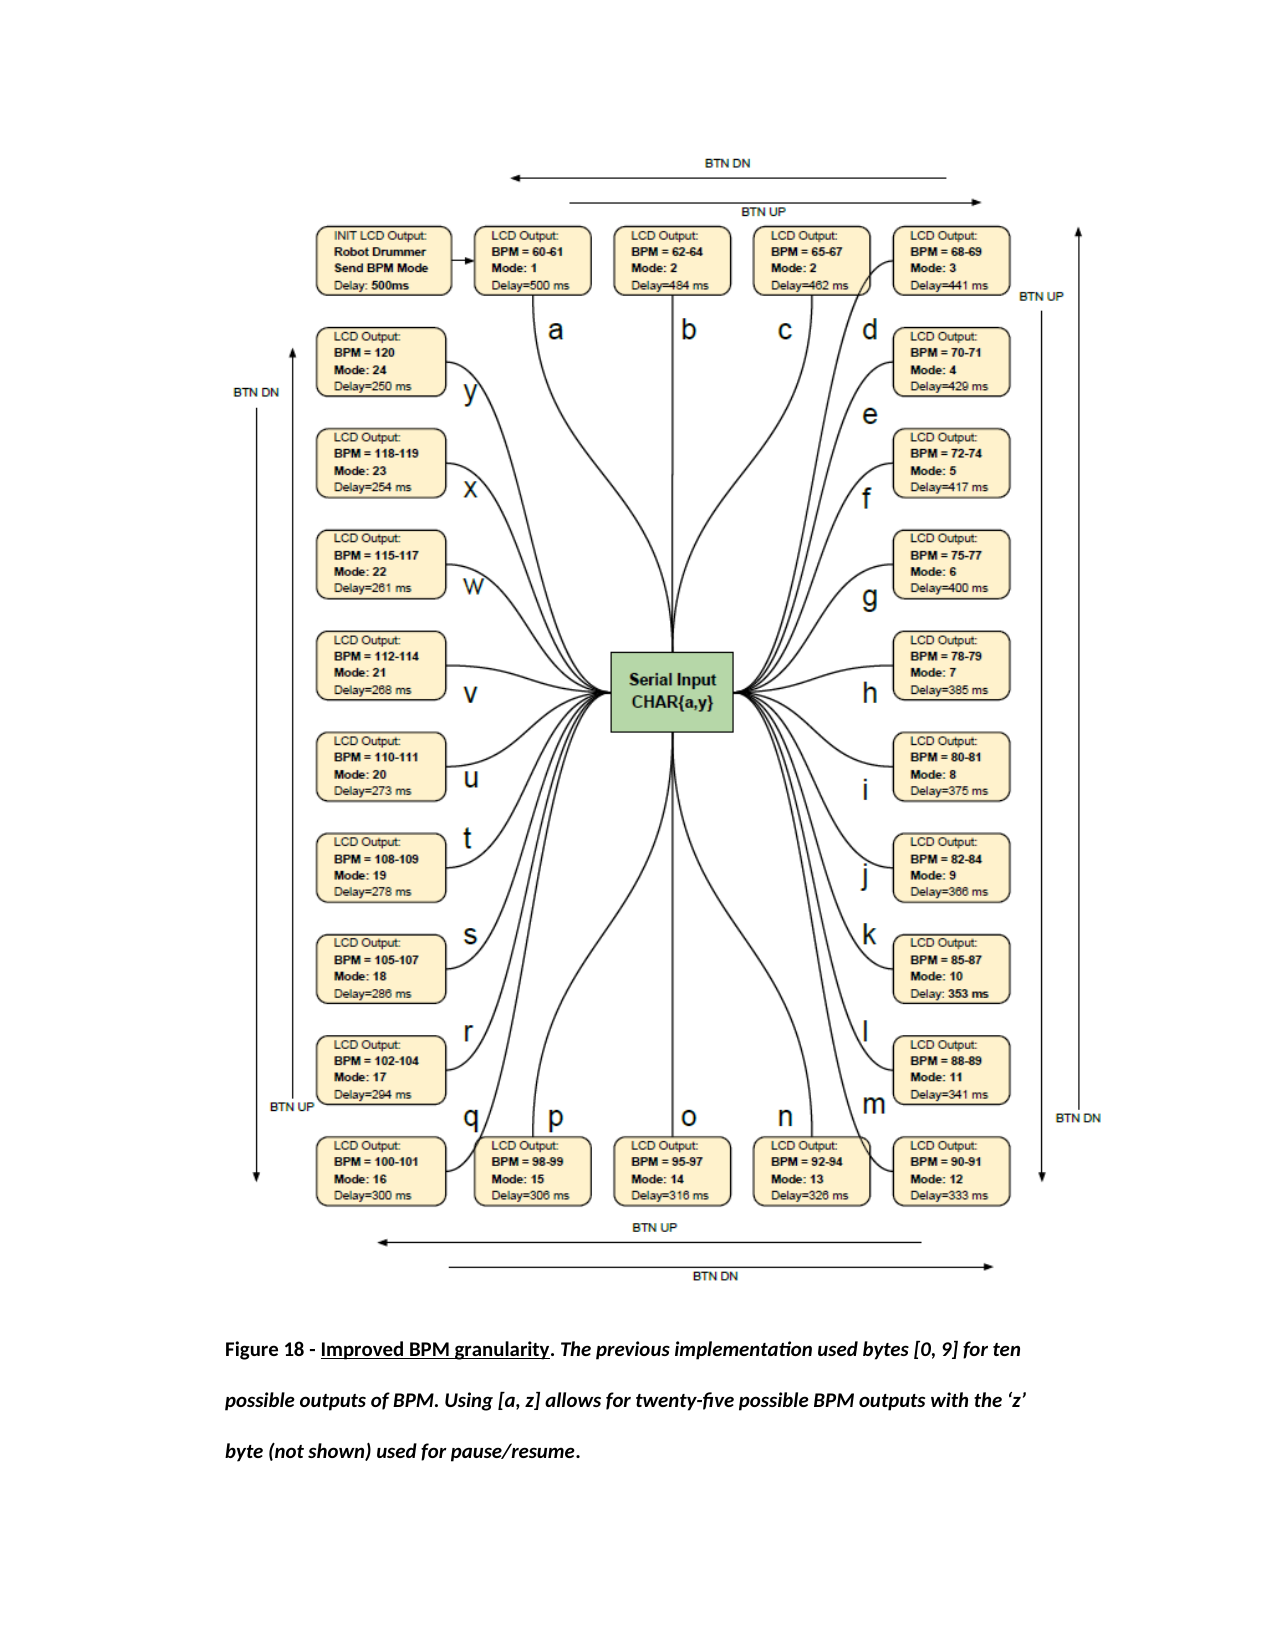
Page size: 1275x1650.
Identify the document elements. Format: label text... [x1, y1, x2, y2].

text Figure 18 - Improved BPM granularity. The previous implementation used bytes [0, 9] for ten possible outputs of BPM. Using [a, z] allows for twenty-five possible BPM outputs with the ‘z’ byte (not shown) used for pause/resume. [225, 1336, 1050, 1463]
picture [225, 150, 1107, 1288]
